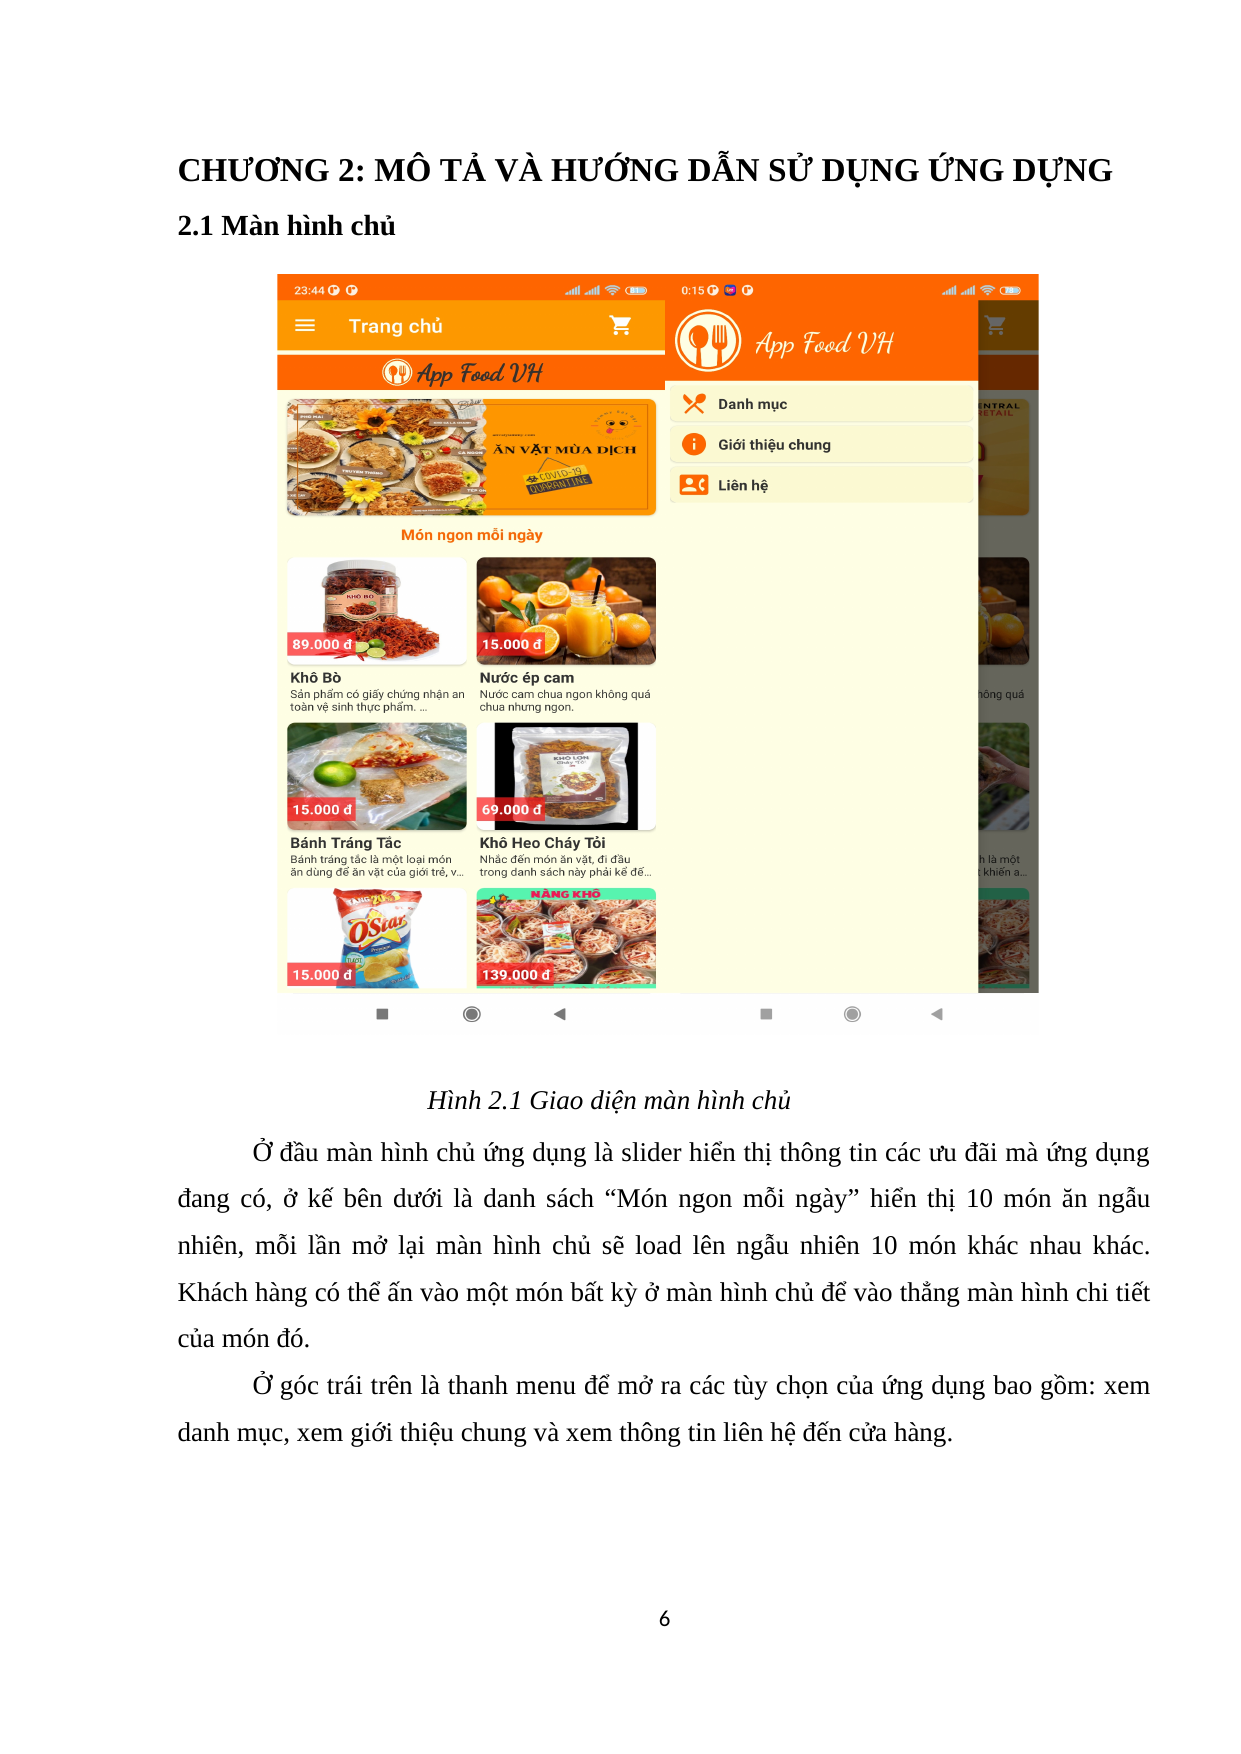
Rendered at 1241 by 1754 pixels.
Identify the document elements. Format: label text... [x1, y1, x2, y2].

text 2.1 Màn hình chủ [177, 208, 1152, 241]
text Ở góc trái trên là thanh menu để mở ra các tùy chọn của ứng dụng bao gồm: xem danh mục, xem giới thiệu chung và xem thông tin liên hệ đến cửa hàng. [177, 1369, 1152, 1447]
text Ở đầu màn hình chủ ứng dụng là slider hiển thị thông tin các ưu đãi mà ứng dụng đang có, ở kế bên dưới là danh sách “Món ngon mỗi ngày” hiển thị 10 món ăn ngẫu nhiên, mỗi lần mở lại màn hình chủ sẽ load lên ngẫu nhiên 10 món khác nhau khác. Khách hàng có thể ấn vào một món bất kỳ ở màn hình chủ để vào thẳng màn hình chi tiết của món đó. [177, 1136, 1152, 1353]
text Hình 2.1 Giao diện màn hình chủ [177, 1084, 1152, 1115]
text CHƯƠNG 2: MÔ TẢ VÀ HƯỚNG DẪN SỬ DỤNG ỨNG DỰNG [177, 150, 1152, 188]
picture [277, 274, 1039, 1035]
